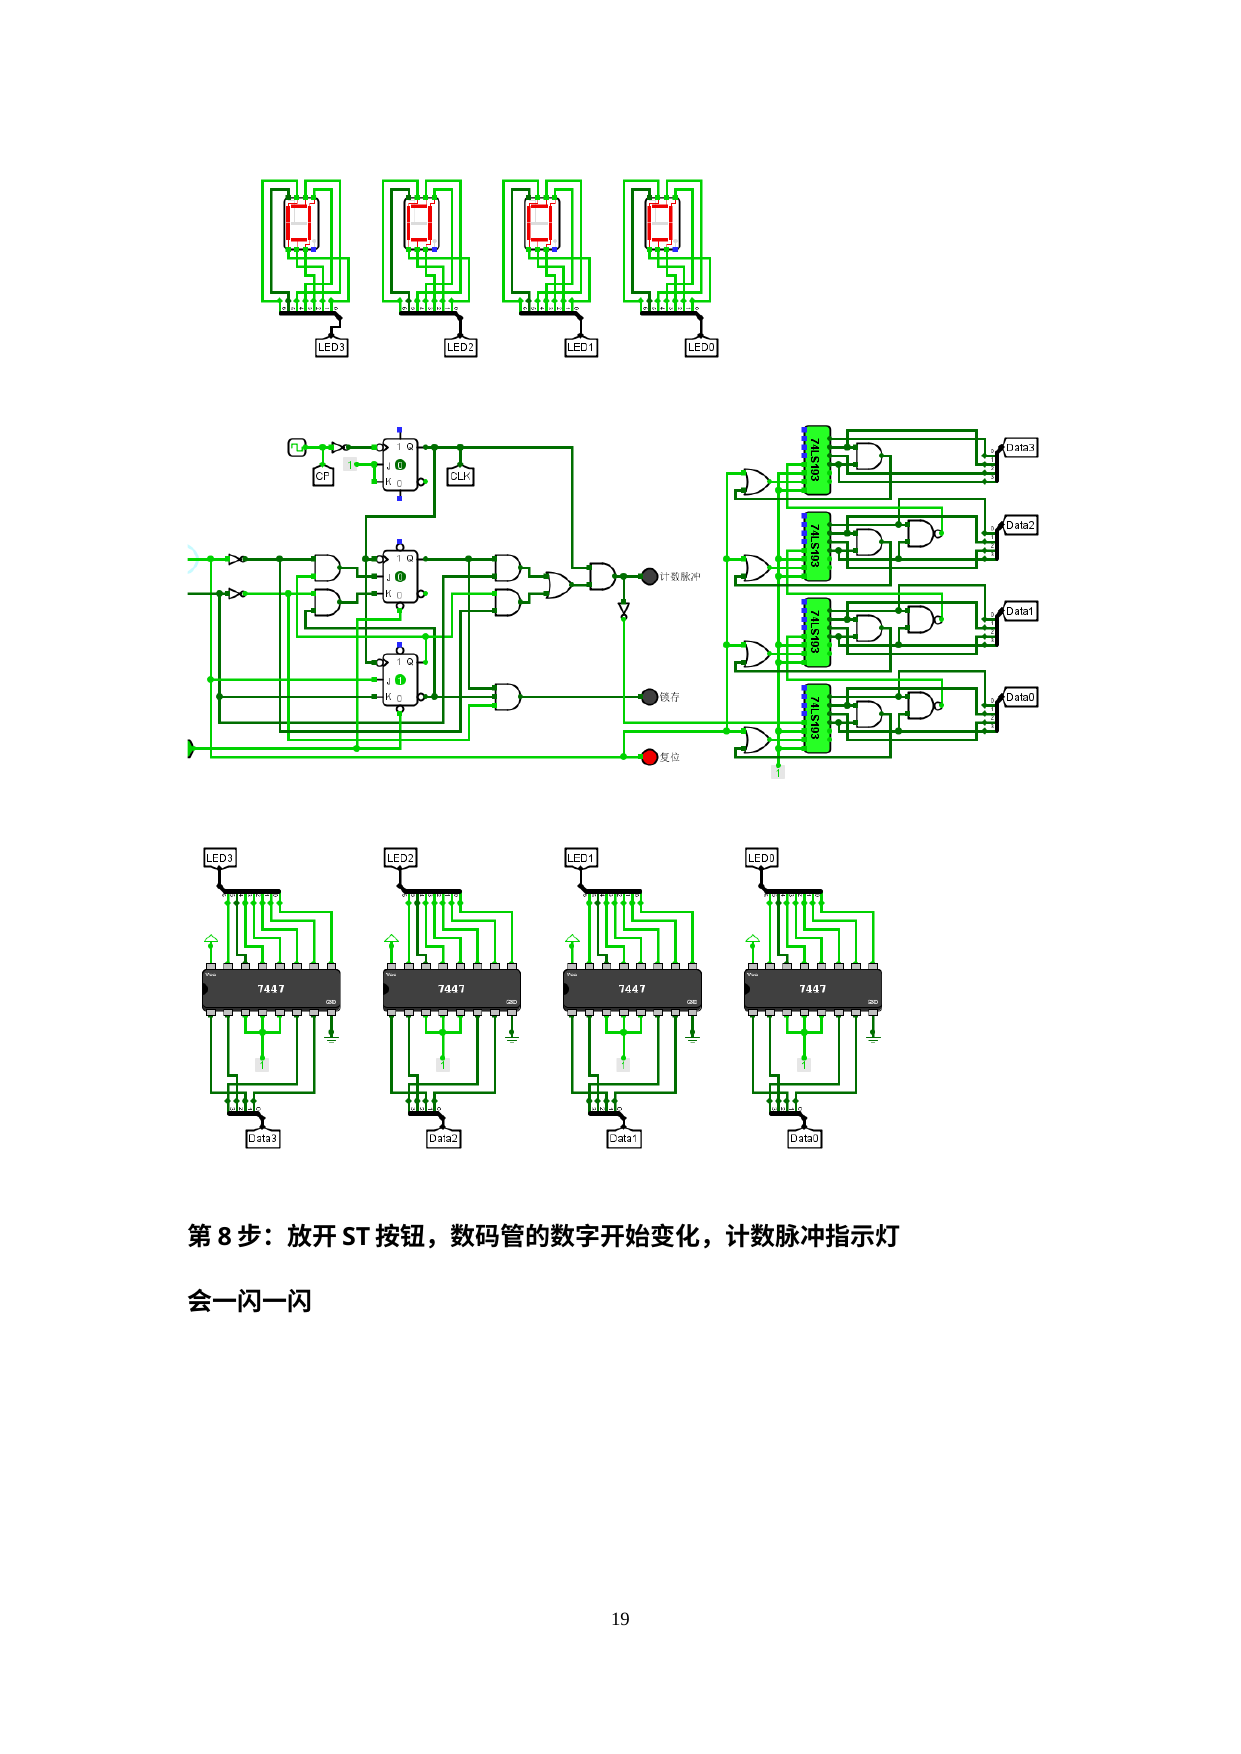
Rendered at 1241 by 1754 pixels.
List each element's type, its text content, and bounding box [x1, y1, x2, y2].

picture [187, 162, 1053, 1184]
text 第8步：放开ST按钮，数码管的数字开始变化，计数脉冲指示灯 [187, 1202, 1053, 1267]
text 会一闪一闪 [187, 1267, 1053, 1332]
